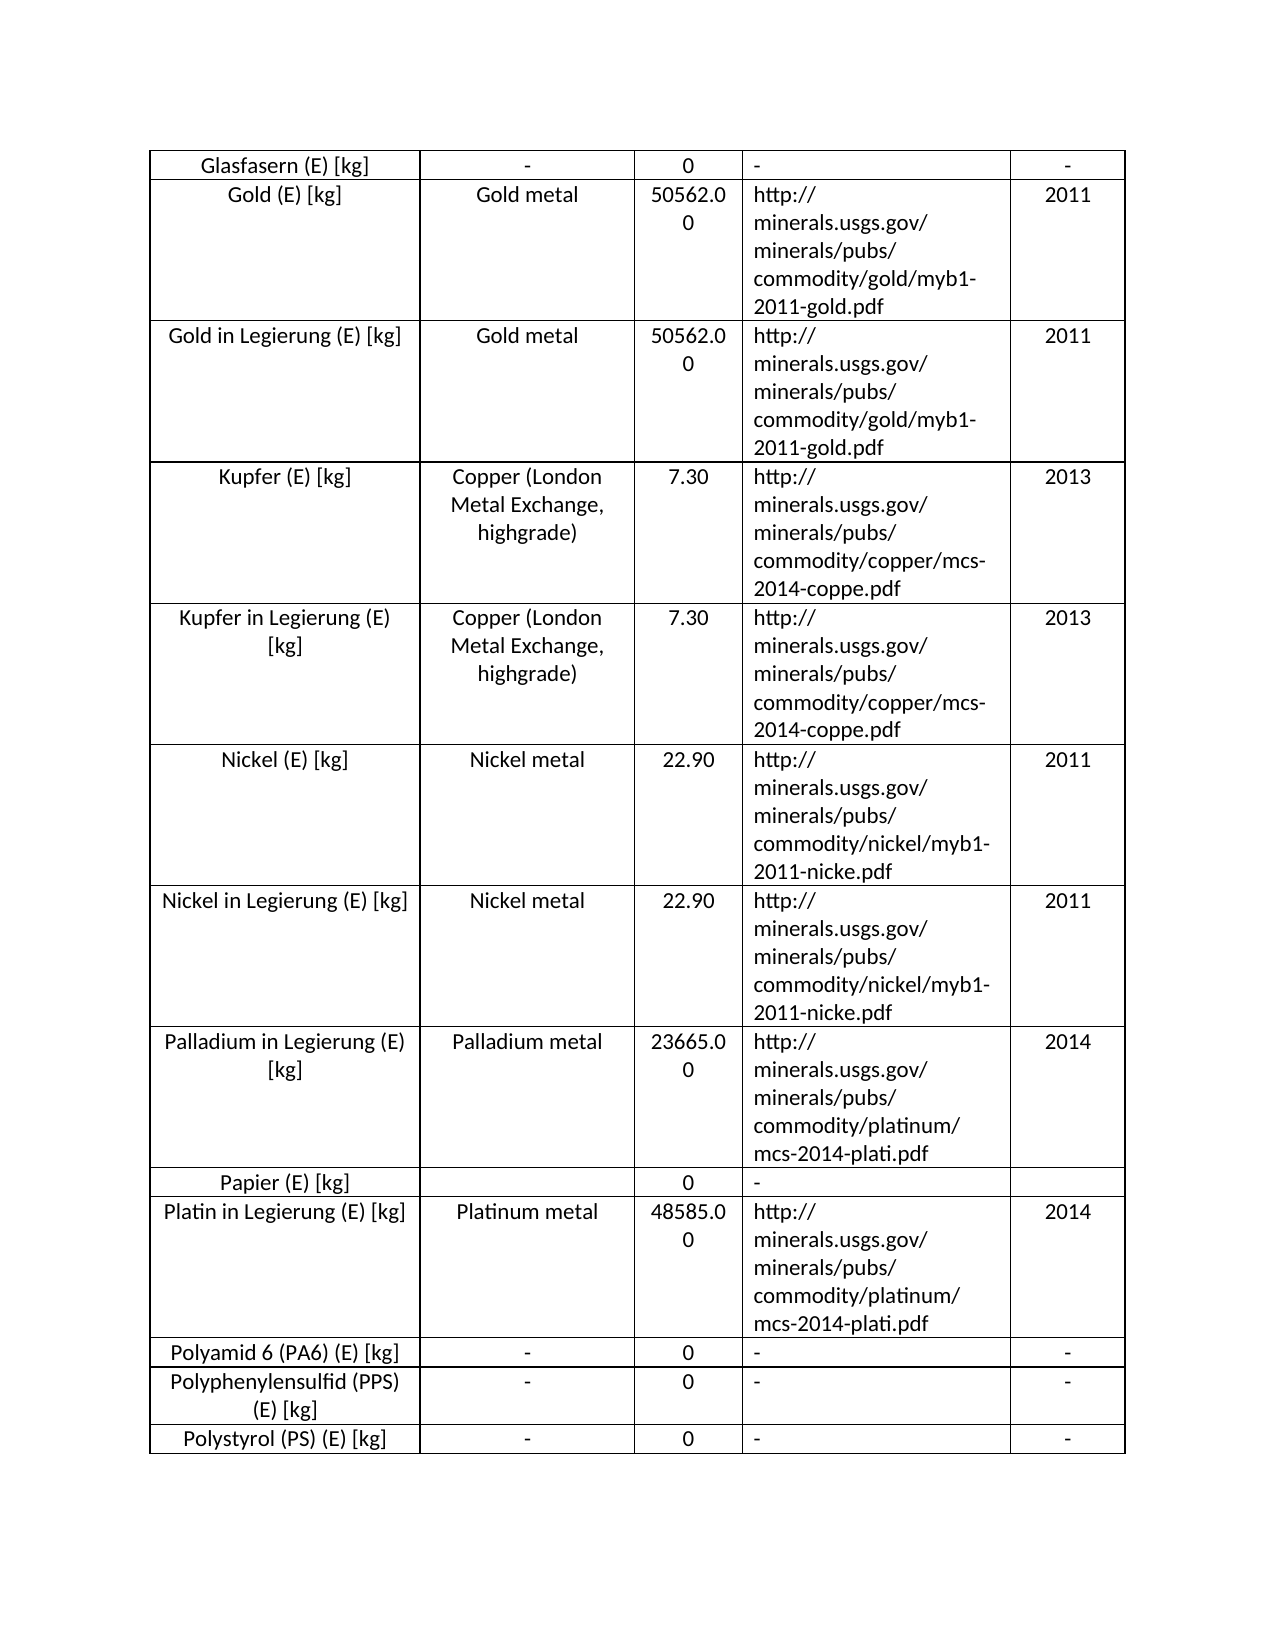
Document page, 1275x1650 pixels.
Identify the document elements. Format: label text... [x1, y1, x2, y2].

table_cell - [743, 1168, 1010, 1196]
table_cell 0 [635, 1425, 742, 1452]
table_cell - [1011, 1425, 1124, 1452]
table_cell [421, 1168, 634, 1196]
table_cell Polyphenylensulfid (PPS) (E) [kg] [151, 1368, 419, 1423]
table_cell - [743, 1425, 1010, 1452]
table_cell Copper (London Metal Exchange, highgrade) [421, 604, 634, 744]
table_cell 2011 [1011, 886, 1124, 1026]
table_cell - [743, 1368, 1010, 1423]
table_cell 7.30 [635, 463, 742, 602]
table_cell - [421, 151, 634, 179]
table_cell Gold metal [421, 321, 634, 461]
table_cell 0 [635, 1168, 742, 1196]
table_cell 2013 [1011, 604, 1124, 744]
table_cell Copper (London Metal Exchange, highgrade) [421, 463, 634, 602]
table_cell http://minerals.usgs.gov/minerals/pubs/commodity/nickel/myb1-2011-nicke.pdf [743, 745, 1010, 885]
table_cell 22.90 [635, 886, 742, 1026]
table_cell http://minerals.usgs.gov/minerals/pubs/commodity/gold/myb1-2011-gold.pdf [743, 180, 1010, 320]
table_cell Palladium in Legierung (E) [kg] [151, 1027, 419, 1167]
table_cell http://minerals.usgs.gov/minerals/pubs/commodity/copper/mcs-2014-coppe.pdf [743, 463, 1010, 602]
table_cell 2011 [1011, 321, 1124, 461]
table_cell Polyamid 6 (PA6) (E) [kg] [151, 1338, 419, 1366]
table_cell 7.30 [635, 604, 742, 744]
table_cell Polystyrol (PS) (E) [kg] [151, 1425, 419, 1452]
table_cell - [743, 151, 1010, 179]
table_cell Palladium metal [421, 1027, 634, 1167]
table_cell 2011 [1011, 180, 1124, 320]
table_cell 23665.00 [635, 1027, 742, 1167]
table_cell http://minerals.usgs.gov/minerals/pubs/commodity/platinum/mcs-2014-plati.pdf [743, 1197, 1010, 1337]
table_cell 2013 [1011, 463, 1124, 602]
table_cell Gold metal [421, 180, 634, 320]
table_cell 2014 [1011, 1197, 1124, 1337]
table_cell Nickel in Legierung (E) [kg] [151, 886, 419, 1026]
table_cell Nickel metal [421, 745, 634, 885]
table_cell 48585.00 [635, 1197, 742, 1337]
table_cell Glasfasern (E) [kg] [151, 151, 419, 179]
table_cell Nickel (E) [kg] [151, 745, 419, 885]
table_cell Papier (E) [kg] [151, 1168, 419, 1196]
table_cell Gold (E) [kg] [151, 180, 419, 320]
table_cell - [421, 1338, 634, 1366]
table_cell - [743, 1338, 1010, 1366]
table_cell - [1011, 151, 1124, 179]
table_cell 0 [635, 1338, 742, 1366]
table_cell 2014 [1011, 1027, 1124, 1167]
table_cell Gold in Legierung (E) [kg] [151, 321, 419, 461]
table_cell 22.90 [635, 745, 742, 885]
table_cell 2011 [1011, 745, 1124, 885]
table_cell - [1011, 1338, 1124, 1366]
table_cell http://minerals.usgs.gov/minerals/pubs/commodity/nickel/myb1-2011-nicke.pdf [743, 886, 1010, 1026]
table_cell - [421, 1425, 634, 1452]
table_cell 50562.00 [635, 321, 742, 461]
table_cell - [1011, 1368, 1124, 1423]
table_cell 0 [635, 151, 742, 179]
table_cell Kupfer (E) [kg] [151, 463, 419, 602]
table_cell http://minerals.usgs.gov/minerals/pubs/commodity/gold/myb1-2011-gold.pdf [743, 321, 1010, 461]
table_cell - [421, 1368, 634, 1423]
table_cell Kupfer in Legierung (E) [kg] [151, 604, 419, 744]
table_cell http://minerals.usgs.gov/minerals/pubs/commodity/copper/mcs-2014-coppe.pdf [743, 604, 1010, 744]
table_cell http://minerals.usgs.gov/minerals/pubs/commodity/platinum/mcs-2014-plati.pdf [743, 1027, 1010, 1167]
table_cell [1011, 1168, 1124, 1196]
table_cell Platin in Legierung (E) [kg] [151, 1197, 419, 1337]
table_cell 50562.00 [635, 180, 742, 320]
table_cell Platinum metal [421, 1197, 634, 1337]
table_cell Nickel metal [421, 886, 634, 1026]
table_cell 0 [635, 1368, 742, 1423]
